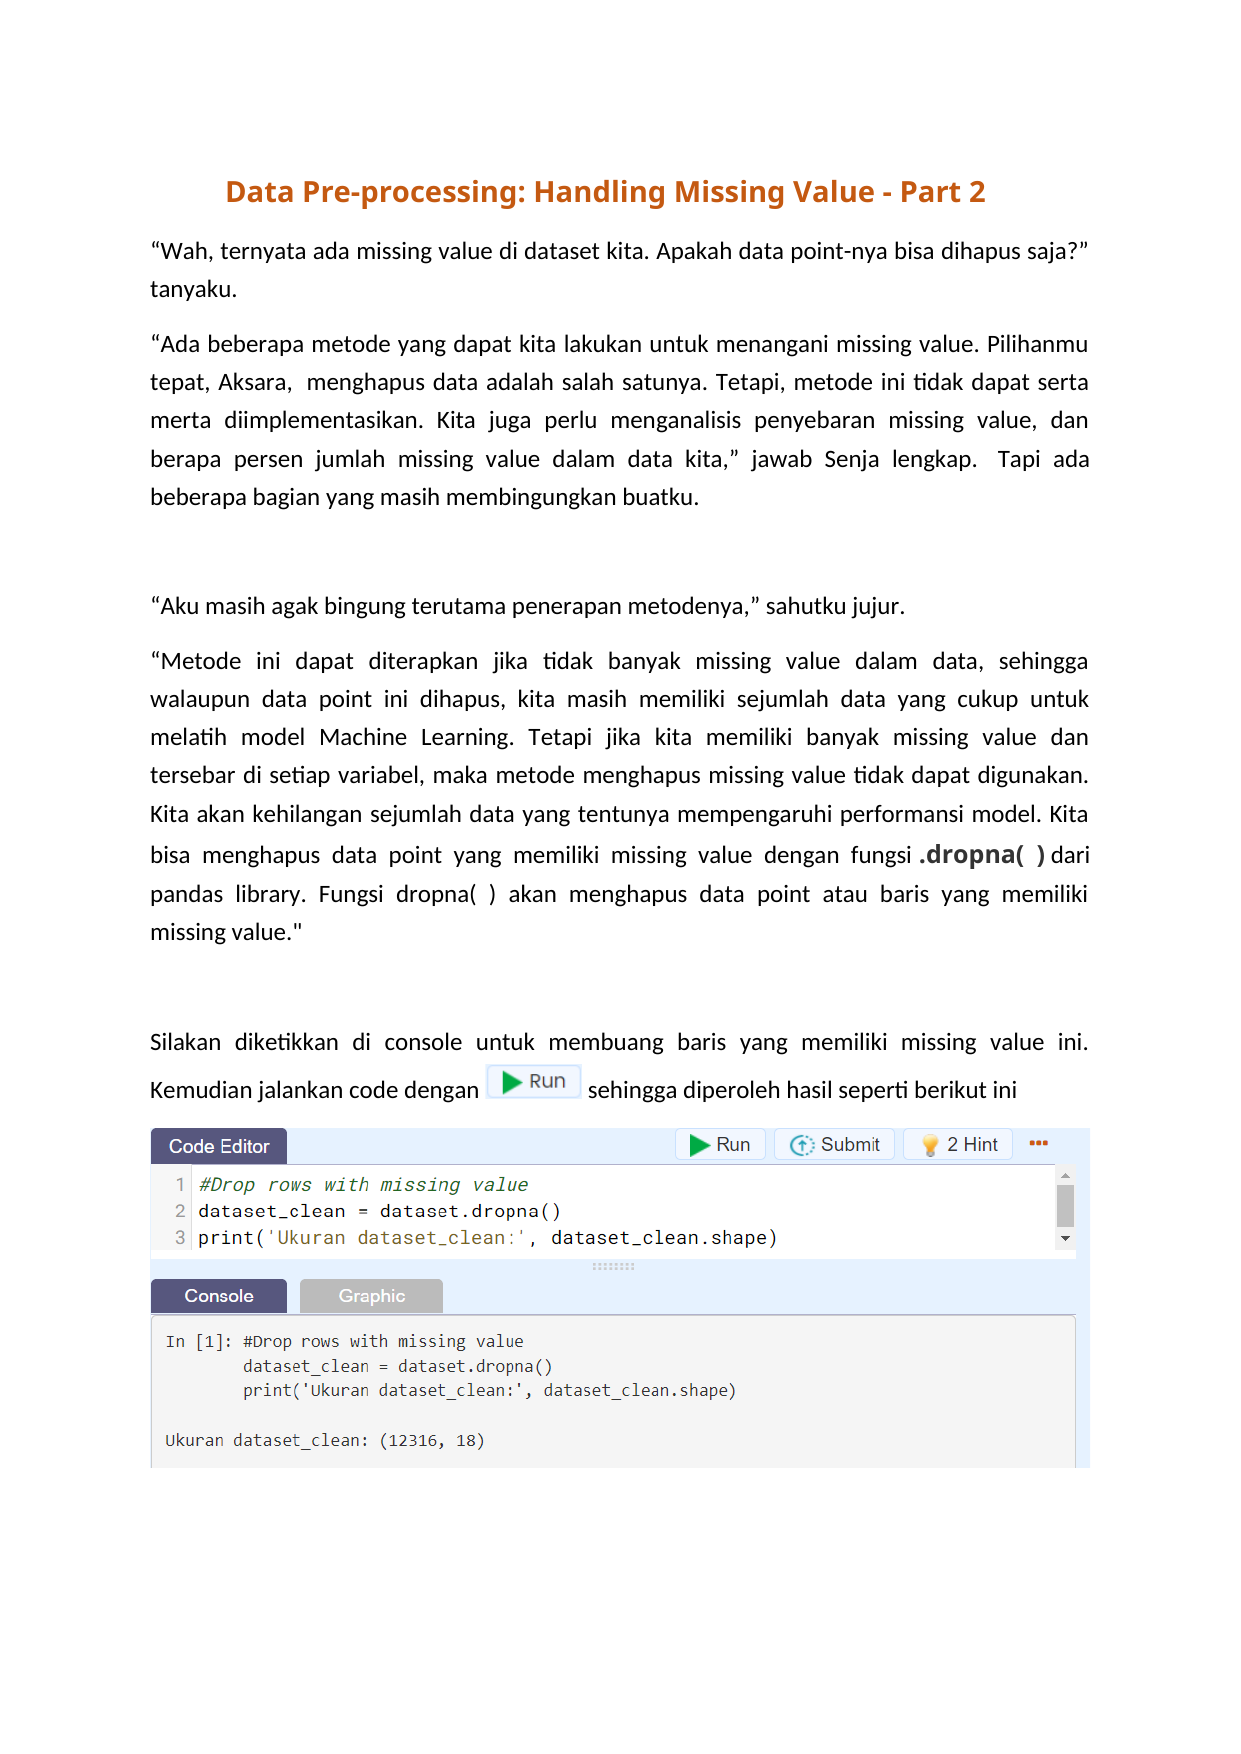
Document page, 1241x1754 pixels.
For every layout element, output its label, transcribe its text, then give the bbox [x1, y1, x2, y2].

text “Metode ini dapat diterapkan jika tidak banyak missing value dalam data, sehingga walaupun data point ini dihapus, kita masih memiliki sejumlah data yang cukup untuk melatih model Machine Learning. Tetapi jika kita memiliki banyak missing value dan tersebar di setiap variabel, maka metode menghapus missing value tidak dapat digunakan. Kita akan kehilangan sejumlah data yang tentunya mempengaruhi performansi model. Kita bisa menghapus data point yang memiliki missing value dengan fungsi .dropna( ) dari pandas library. Fungsi dropna( ) akan menghapus data point atau baris yang memiliki missing value." [150, 645, 1090, 947]
picture [485, 1064, 582, 1099]
picture [150, 1128, 1091, 1468]
text “Aku masih agak bingung terutama penerapan metodenya,” sahutku jujur. [150, 591, 1090, 621]
subtitle Data Pre-processing: Handling Missing Value - Part 2 [225, 171, 1090, 211]
text Silakan diketikkan di console untuk membuang baris yang memiliki missing value ini. Kemudian jalankan code dengan sehingga diperoleh hasil seperti berikut ini [150, 1026, 1090, 1104]
text “Wah, ternyata ada missing value di dataset kita. Apakah data point-nya bisa dihapus saja?” tanyaku. [150, 236, 1090, 304]
text “Ada beberapa metode yang dapat kita lakukan untuk menangani missing value. Pilihanmu tepat, Aksara, menghapus data adalah salah satunya. Tetapi, metode ini tidak dapat serta merta diimplementasikan. Kita juga perlu menganalisis penyebaran missing value, dan berapa persen jumlah missing value dalam data kita,” jawab Senja lengkap. Tapi ada beberapa bagian yang masih membingungkan buatku. [150, 328, 1090, 511]
